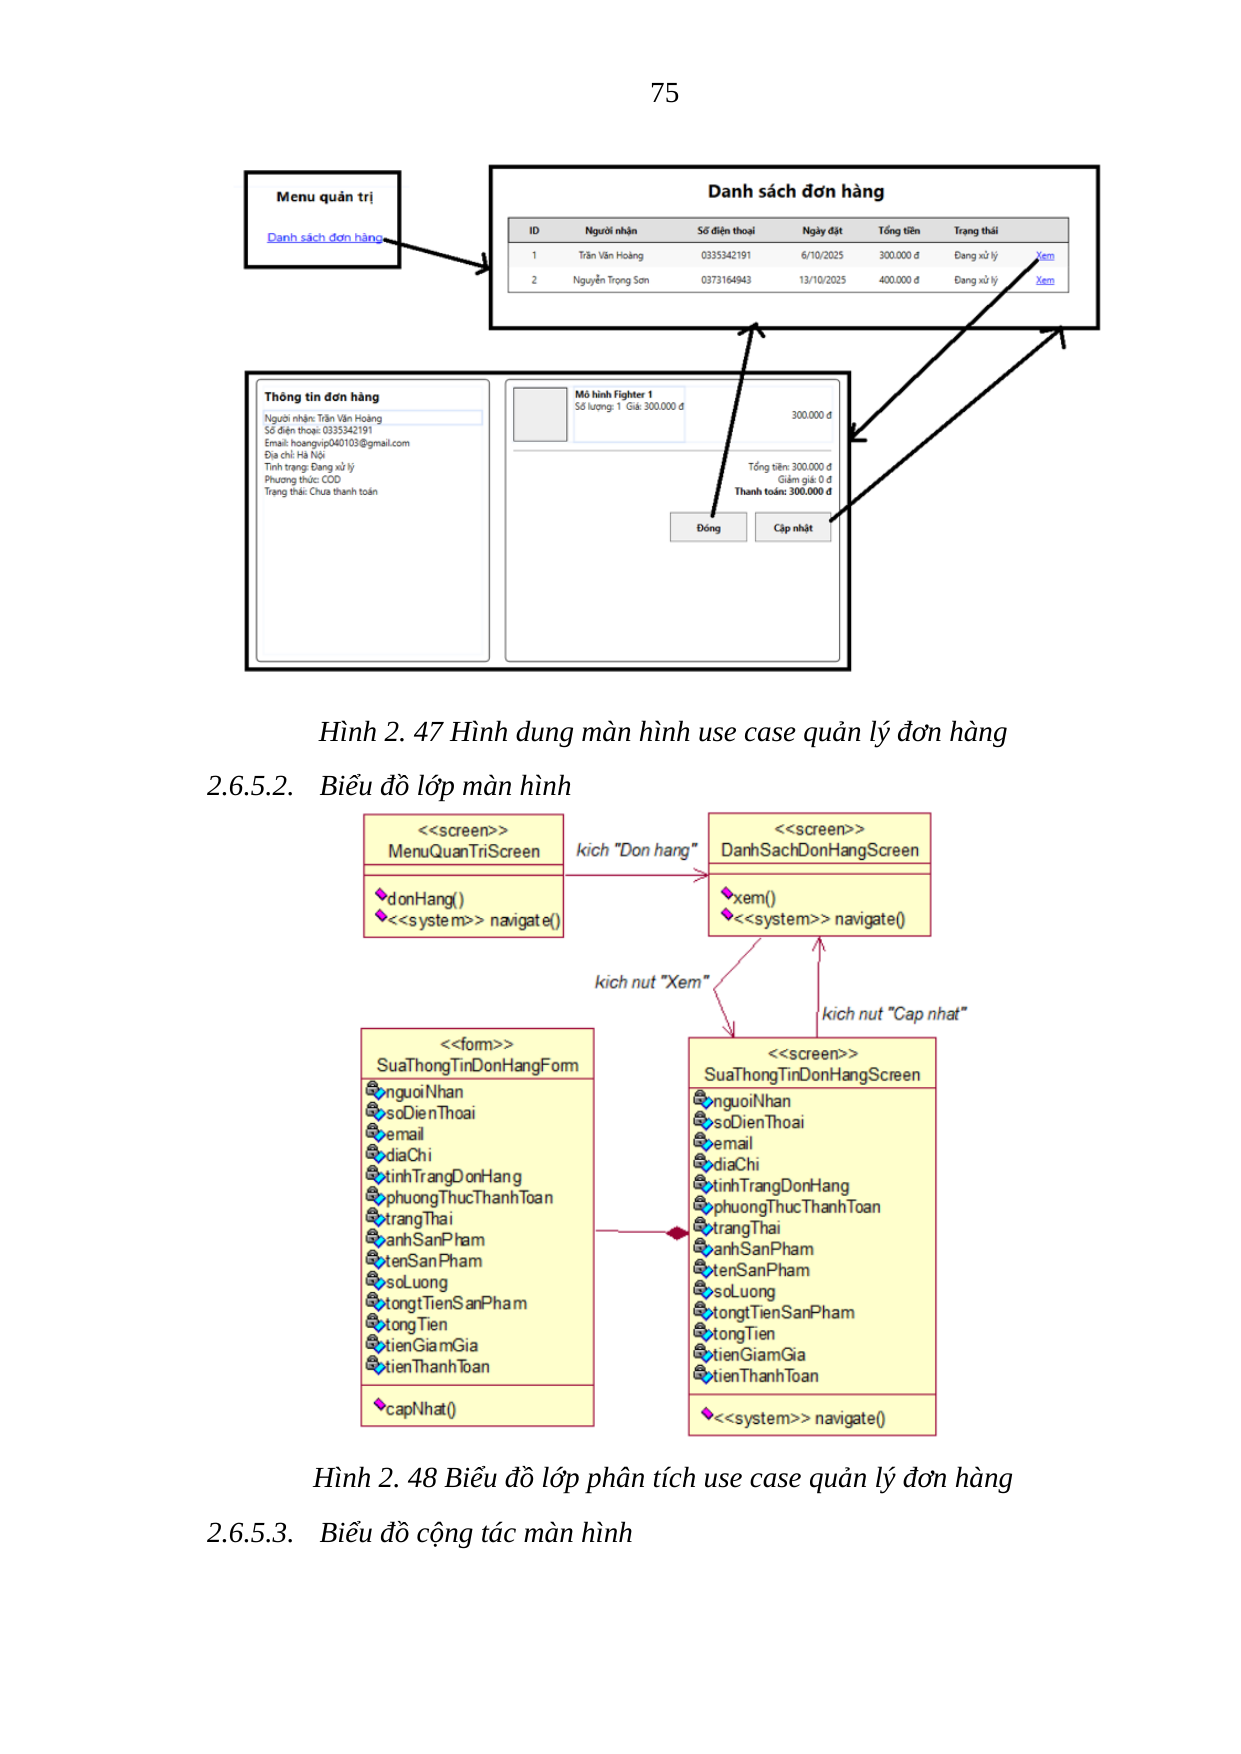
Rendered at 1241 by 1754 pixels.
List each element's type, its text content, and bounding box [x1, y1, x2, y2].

list Biểu đồ lớp màn hình [207, 768, 1122, 802]
picture [357, 804, 972, 1442]
text Hình 2. 47 Hình dung màn hình use case quản lý đơn hàng [207, 714, 1122, 747]
list Biểu đồ cộng tác màn hình [207, 1515, 1122, 1548]
text Hình 2. 48 Biểu đồ lớp phân tích use case quản lý đơn hàng [207, 1461, 1122, 1494]
picture [206, 147, 1123, 695]
